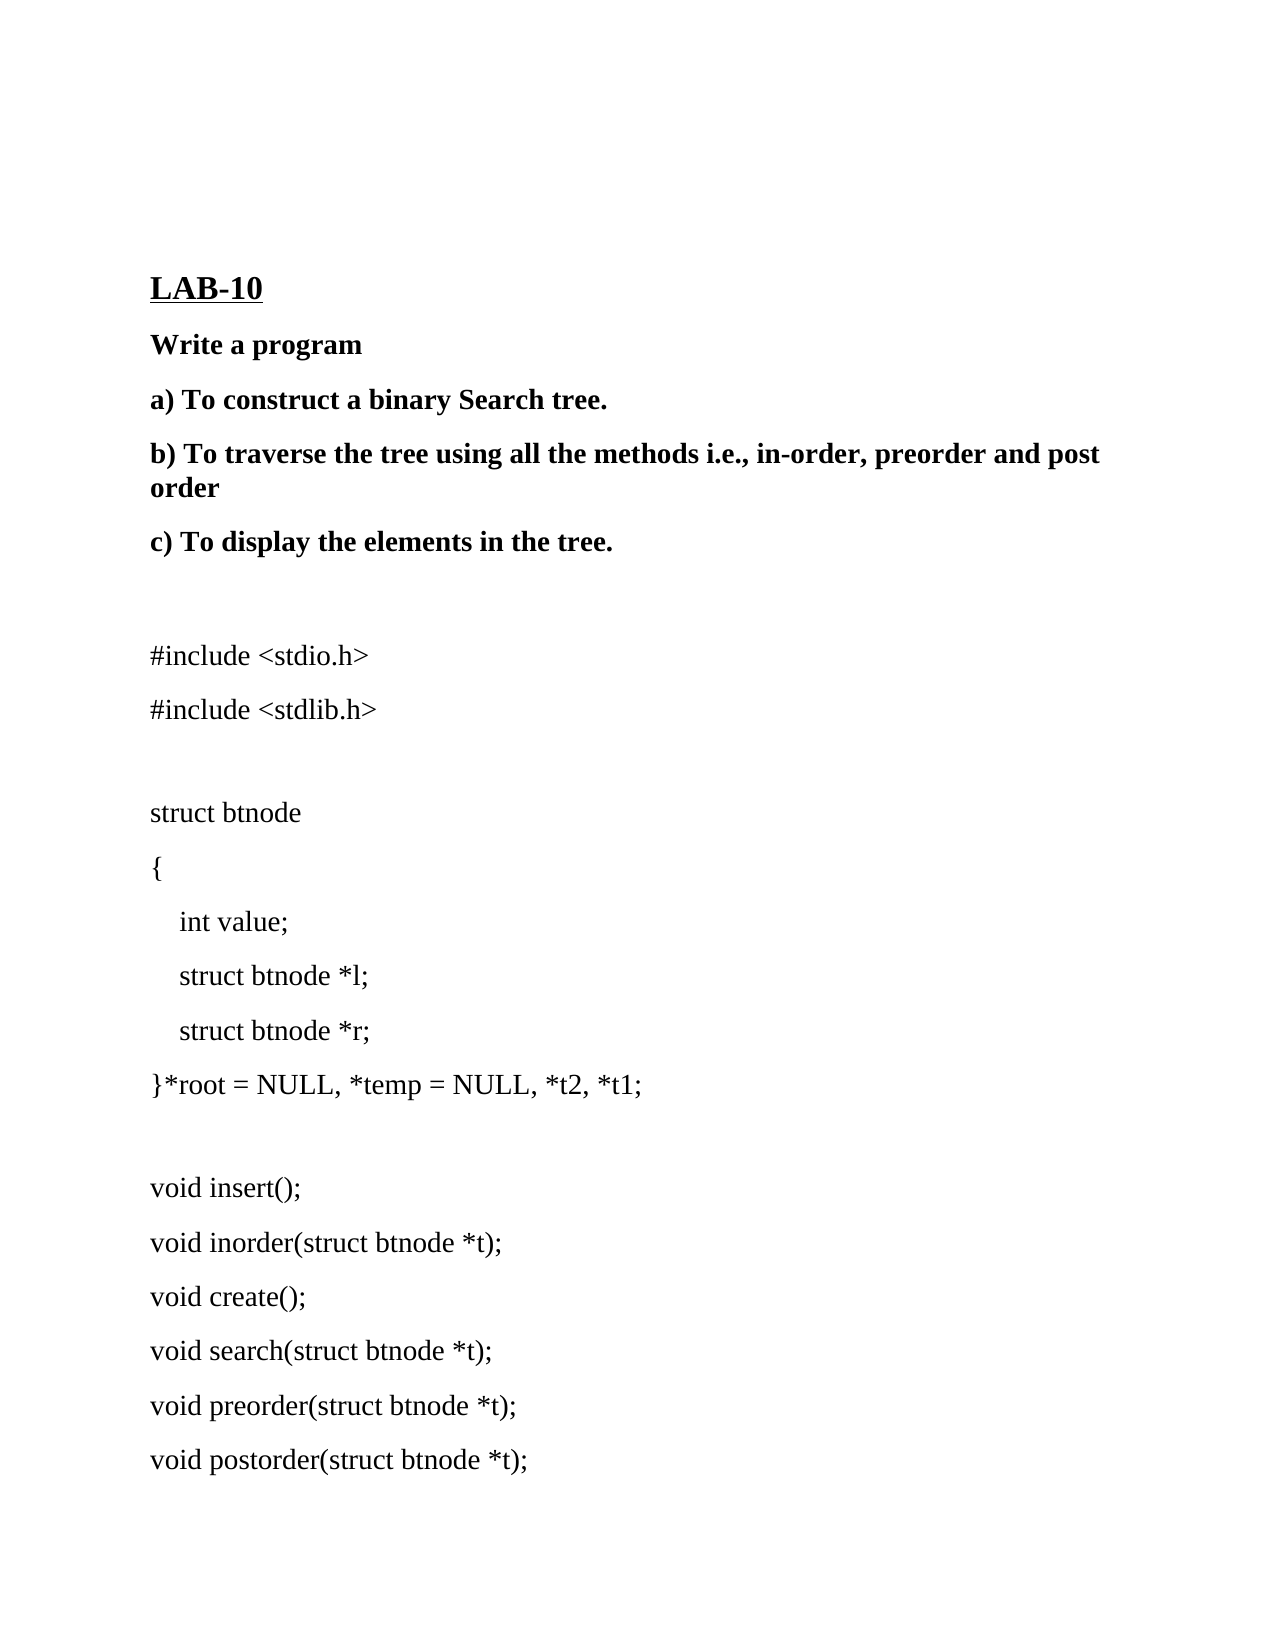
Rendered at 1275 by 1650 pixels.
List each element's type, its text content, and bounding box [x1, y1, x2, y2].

text int value; [150, 904, 1125, 938]
text void postorder(struct btnode *t); [150, 1442, 1125, 1476]
text struct btnode [150, 795, 1125, 829]
text #include <stdio.h> [150, 638, 1125, 671]
text { [150, 850, 1125, 883]
text void insert(); [150, 1170, 1125, 1204]
text struct btnode *l; [150, 958, 1125, 992]
text struct btnode *r; [150, 1013, 1125, 1046]
text Write a program [150, 327, 1125, 361]
text void preorder(struct btnode *t); [150, 1388, 1125, 1421]
text LAB-10 [150, 268, 1125, 307]
text void create(); [150, 1279, 1125, 1313]
text void search(struct btnode *t); [150, 1333, 1125, 1367]
text }*root = NULL, *temp = NULL, *t2, *t1; [150, 1067, 1125, 1101]
text c) To display the elements in the tree. [150, 524, 1125, 558]
text #include <stdlib.h> [150, 692, 1125, 726]
text a) To construct a binary Search tree. [150, 382, 1125, 415]
text void inorder(struct btnode *t); [150, 1225, 1125, 1258]
text b) To traverse the tree using all the methods i.e., in-order, preorder and post order [150, 436, 1125, 503]
